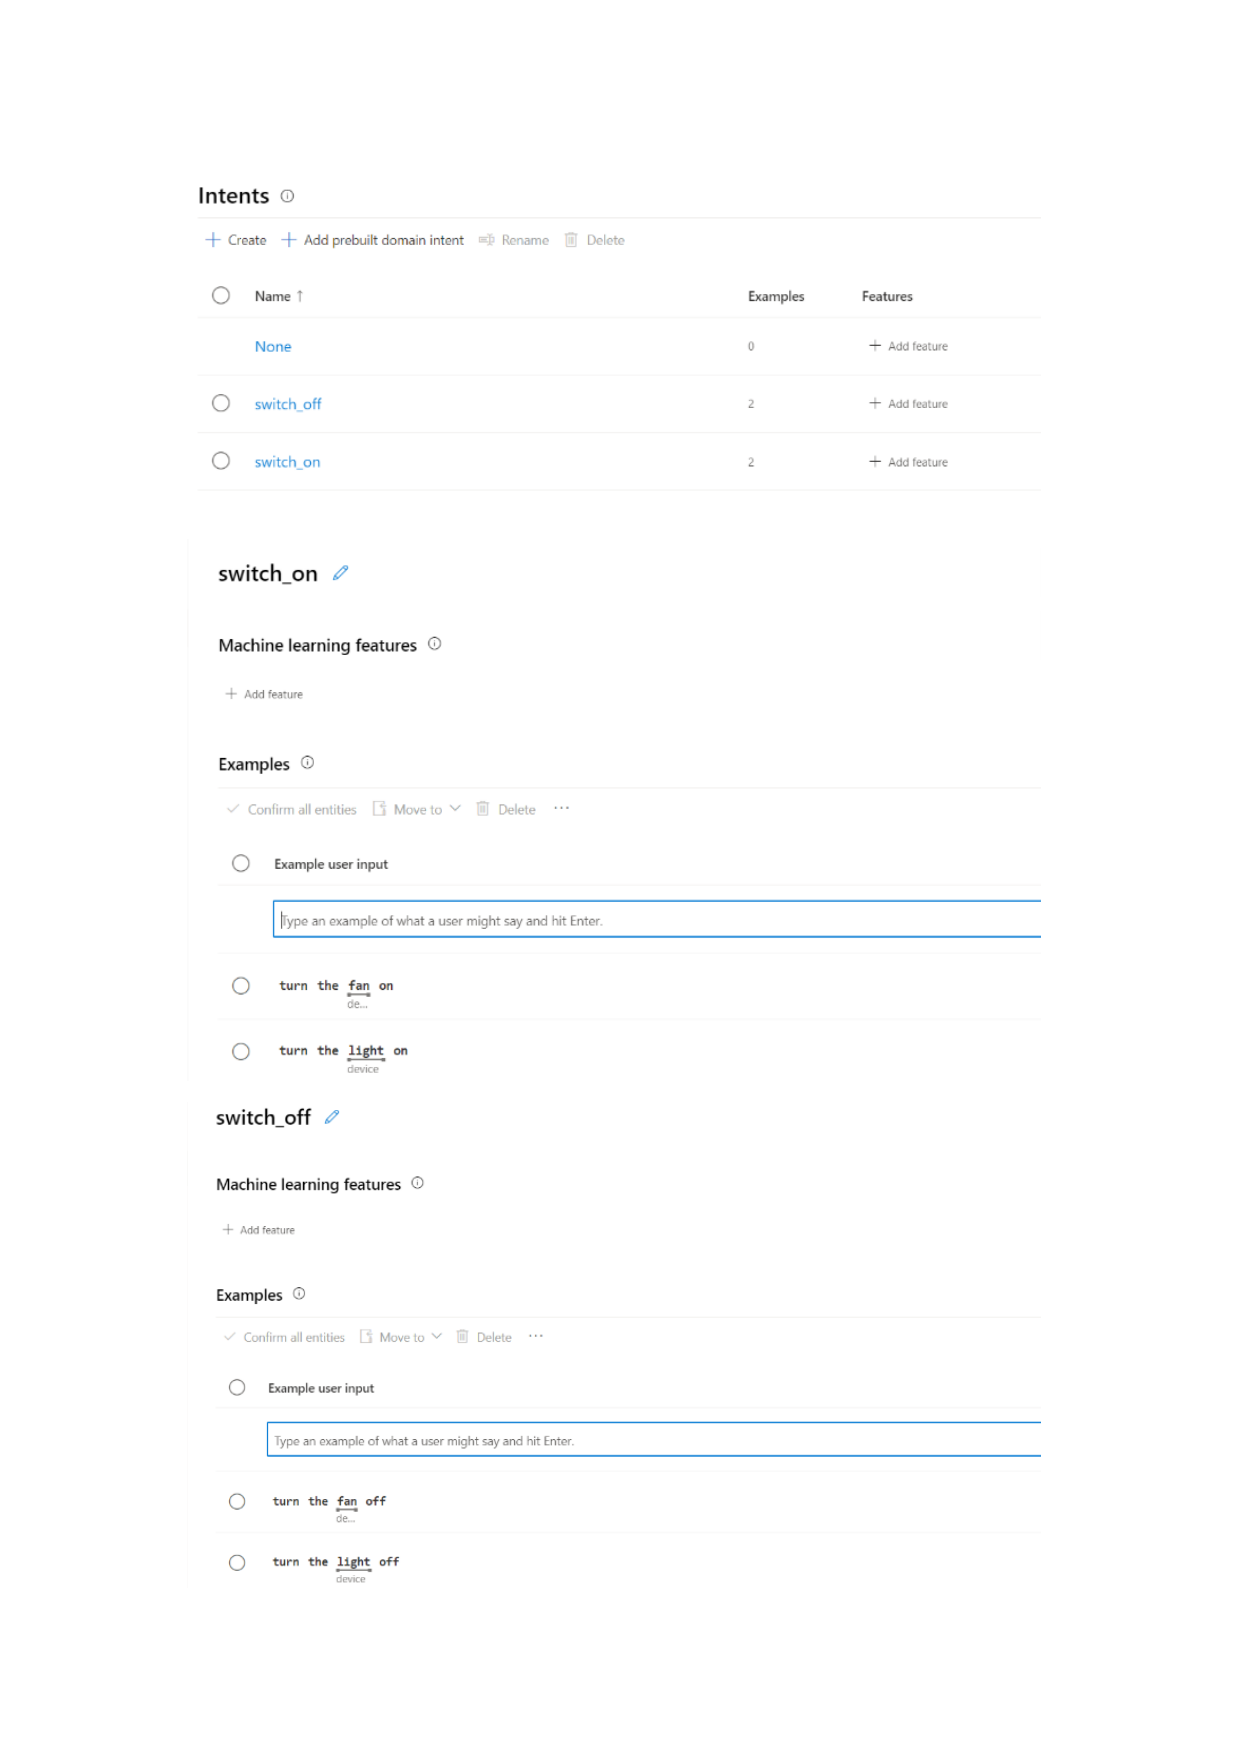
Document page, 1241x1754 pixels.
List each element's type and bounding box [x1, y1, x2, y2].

picture [187, 1102, 1041, 1588]
picture [187, 164, 1041, 1081]
